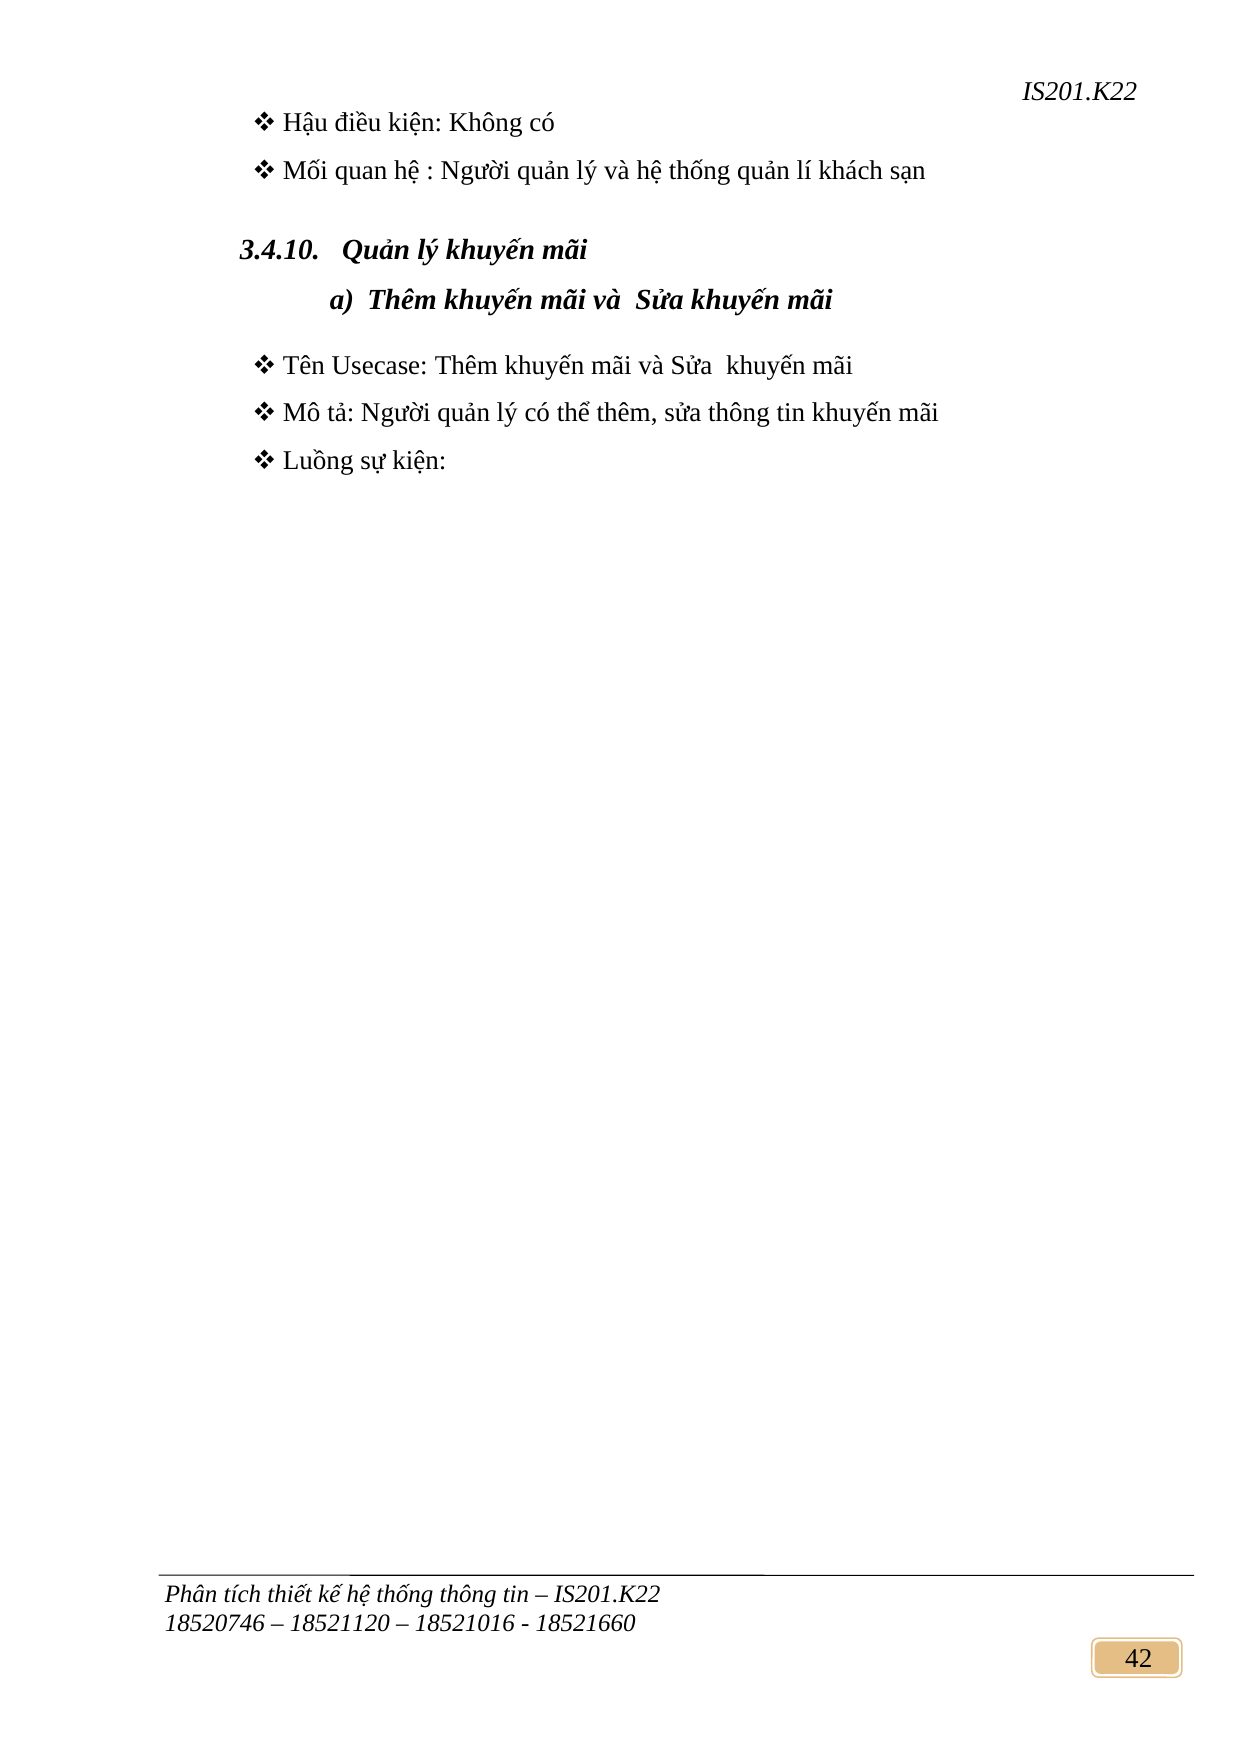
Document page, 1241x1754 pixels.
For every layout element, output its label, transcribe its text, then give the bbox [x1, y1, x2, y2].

list Quản lý khuyến mãi [239, 232, 1184, 265]
list Hậu điều kiện: Không có [252, 106, 1184, 137]
list Mối quan hệ : Người quản lý và hệ thống quản lí khách sạn [252, 154, 1184, 185]
list Luồng sự kiện: [252, 444, 1184, 476]
list Mô tả: Người quản lý có thể thêm, sửa thông tin khuyến mãi [252, 397, 1184, 428]
list Thêm khuyến mãi và Sửa khuyến mãi [329, 282, 1184, 316]
list Tên Usecase: Thêm khuyến mãi và Sửa khuyến mãi [252, 349, 1184, 380]
